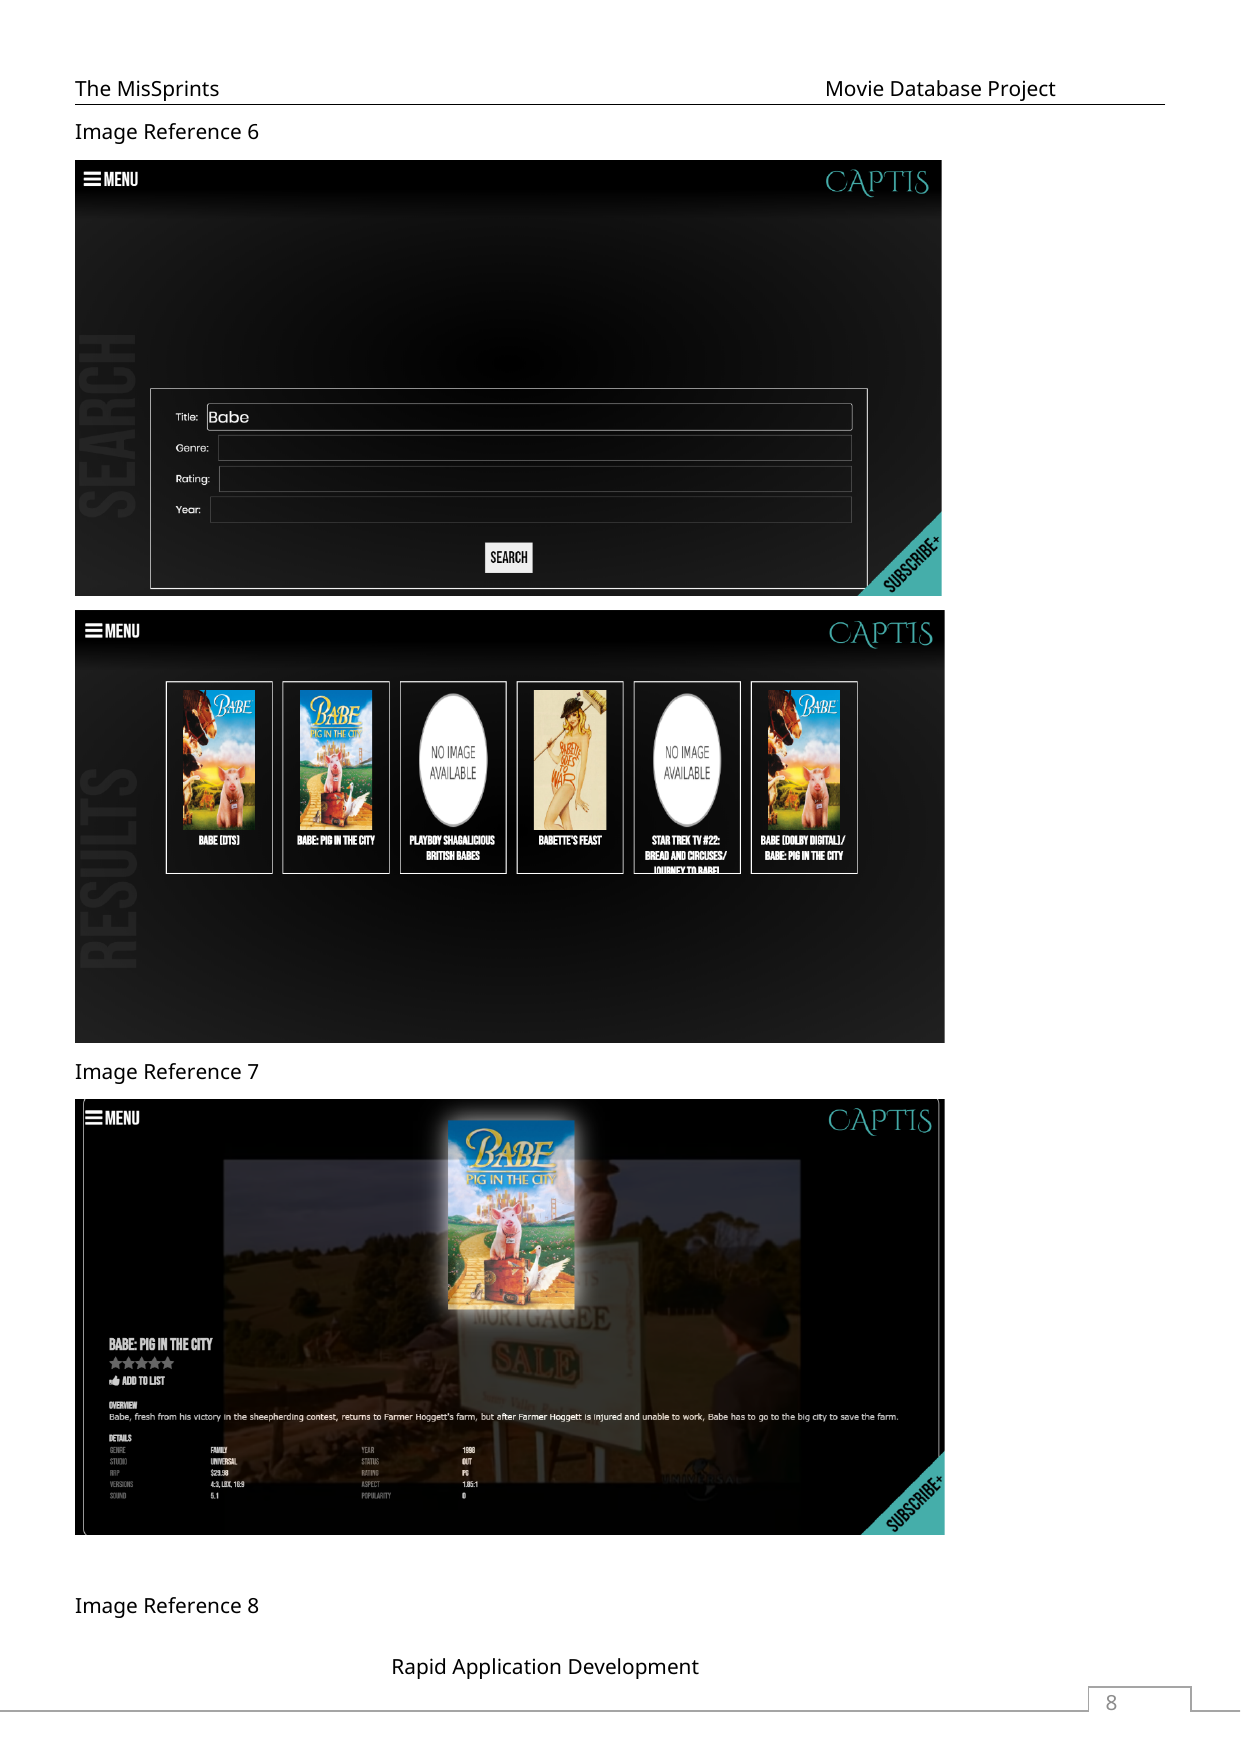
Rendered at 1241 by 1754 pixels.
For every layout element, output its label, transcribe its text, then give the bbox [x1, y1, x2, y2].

picture [75, 610, 945, 1043]
text Image Reference 8 [75, 1591, 1165, 1620]
text Image Reference 7 [75, 1057, 1165, 1086]
picture [75, 1099, 945, 1535]
text Image Reference 6 [75, 117, 1165, 146]
picture [75, 160, 942, 596]
